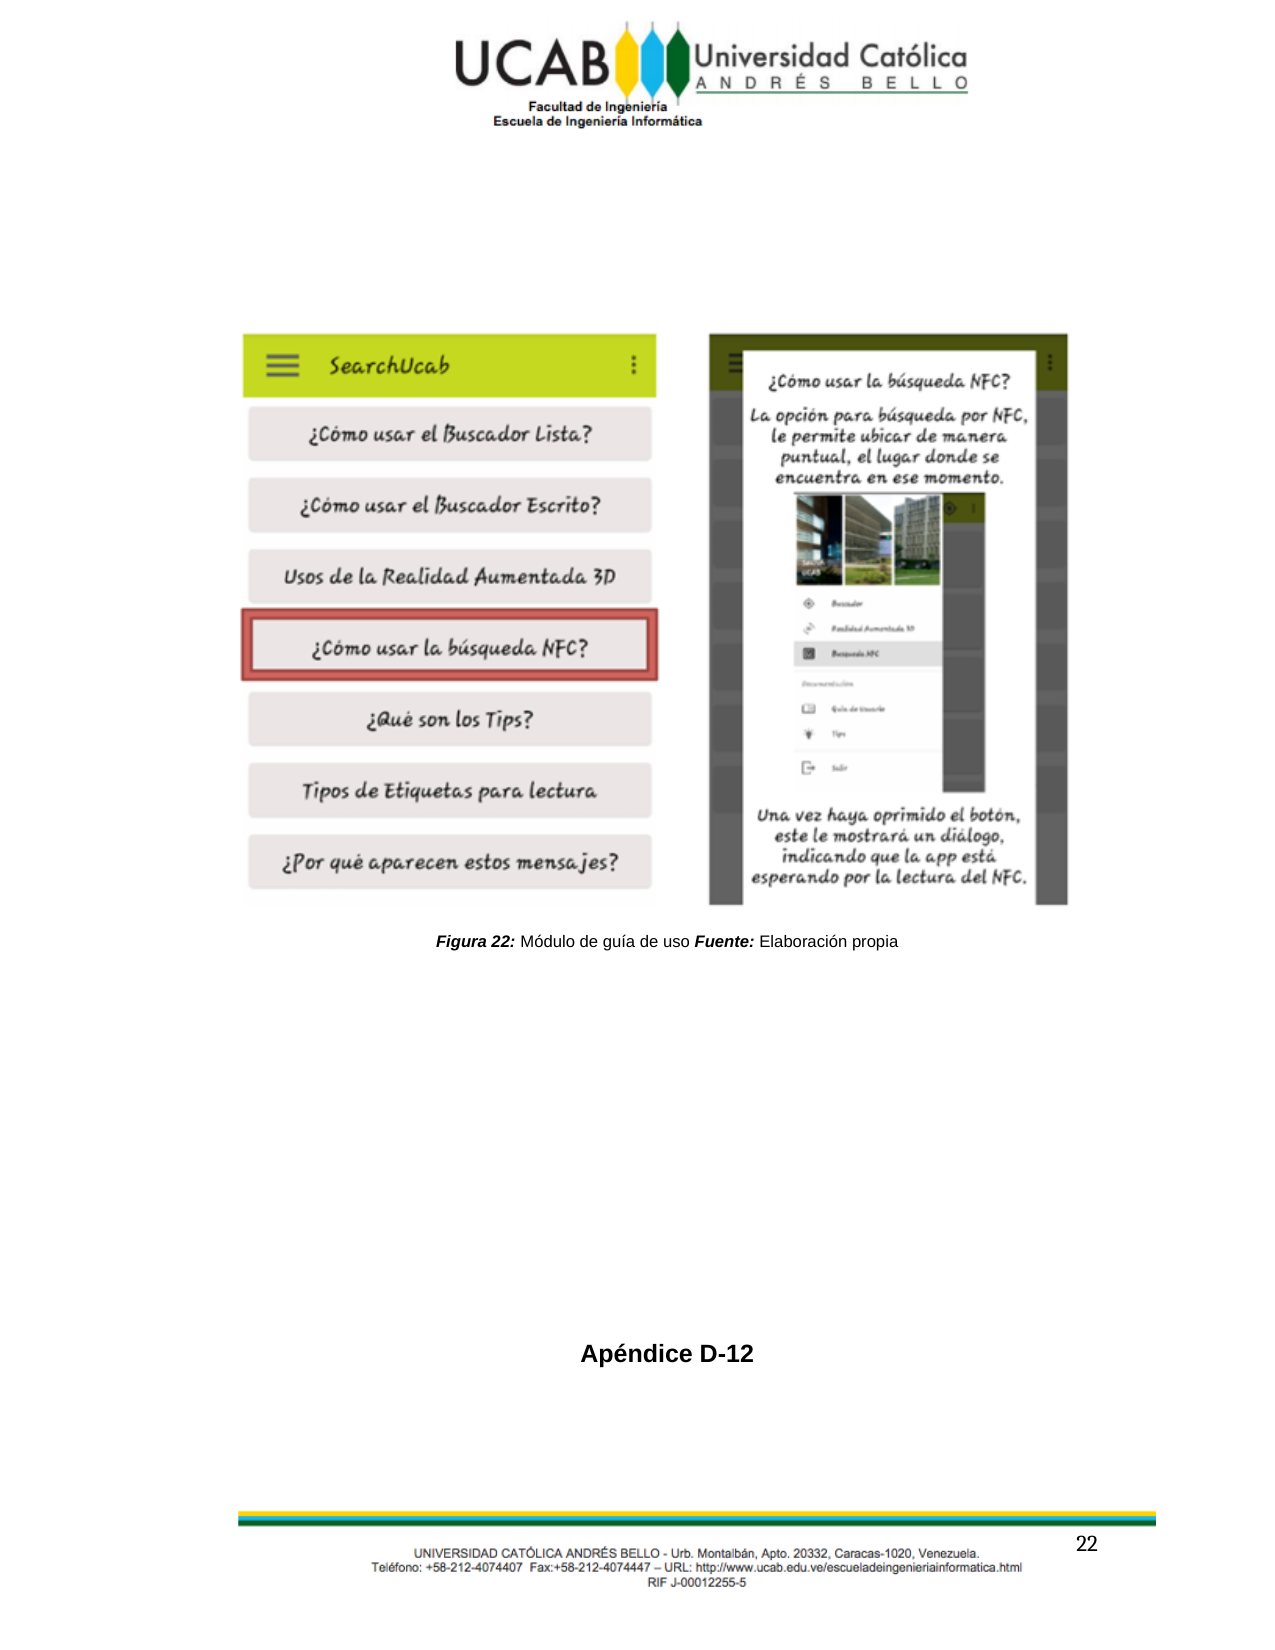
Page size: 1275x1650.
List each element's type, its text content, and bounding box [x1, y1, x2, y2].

picture [236, 1508, 1156, 1595]
subtitle Apéndice D-12 [236, 1339, 1098, 1368]
picture [236, 328, 1077, 913]
text Figura 22: Módulo de guía de uso Fuente: Elaboración propia [236, 932, 1098, 951]
picture [414, 0, 1033, 144]
